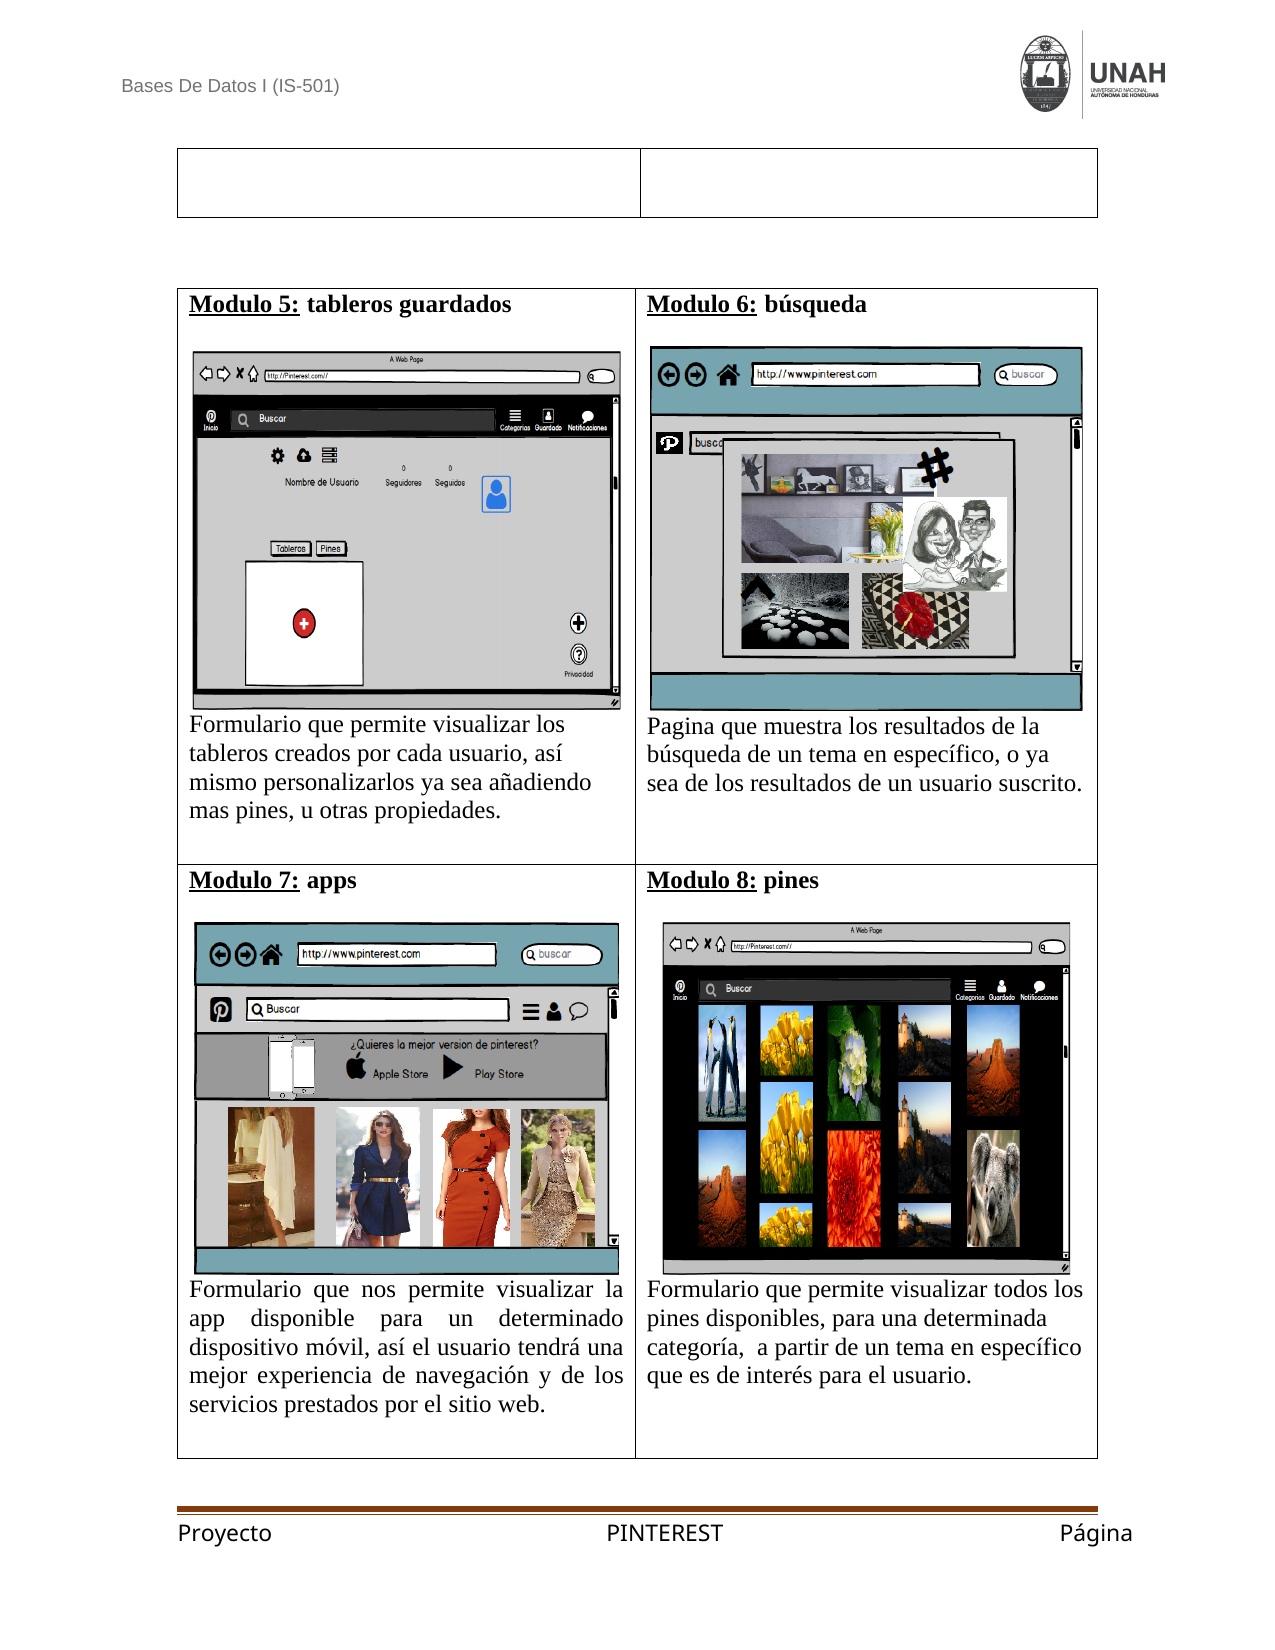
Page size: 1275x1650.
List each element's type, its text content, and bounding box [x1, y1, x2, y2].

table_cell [641, 149, 1097, 217]
picture [650, 346, 1083, 711]
table_cell Modulo 7: apps Formulario que nos permite visualizar la app disponible para un determinado dispositivo móvil, así el usuario tendrá una mejor experiencia de navegación y de los servicios prestados por el sitio web. [178, 865, 635, 1458]
picture [192, 351, 621, 710]
picture [194, 922, 619, 1275]
picture [662, 922, 1071, 1275]
table_header Modulo 6: búsqueda Pagina que muestra los resultados de la búsqueda de un tema en específico, o ya sea de los resultados de un usuario suscrito. [636, 289, 1097, 864]
picture [1020, 26, 1165, 119]
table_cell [178, 149, 640, 217]
table_header Modulo 5: tableros guardados Formulario que permite visualizar los tableros creados por cada usuario, así mismo personalizarlos ya sea añadiendo mas pines, u otras propiedades. [178, 289, 635, 864]
table_cell Modulo 8: pines Formulario que permite visualizar todos los pines disponibles, para una determinada categoría, a partir de un tema en específico que es de interés para el usuario. [636, 865, 1097, 1458]
